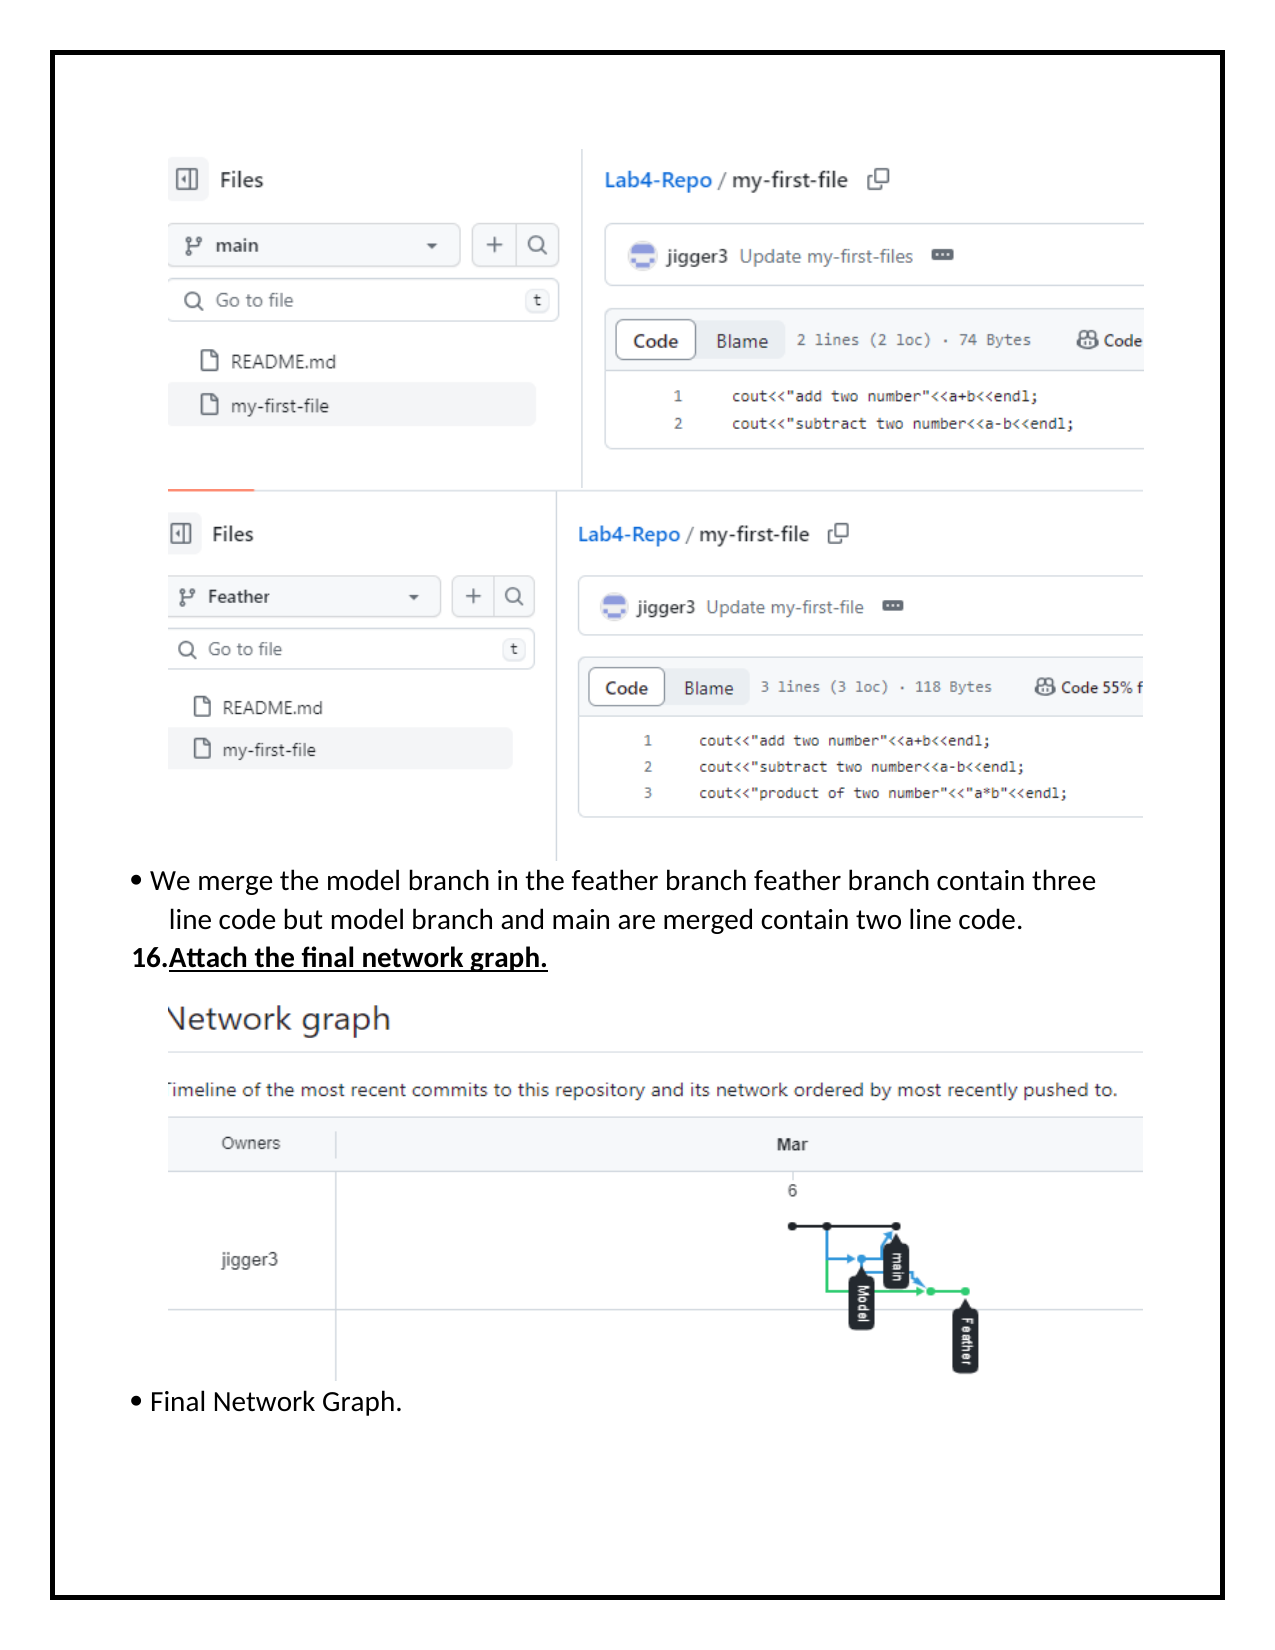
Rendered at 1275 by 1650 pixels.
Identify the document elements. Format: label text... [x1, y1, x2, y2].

list We merge the model branch in the feather branch feather branch contain three line code but model branch and main are merged contain two line code. [131, 862, 1125, 936]
picture [168, 149, 1144, 488]
list Final Network Graph. [131, 1383, 1125, 1419]
picture [168, 977, 1143, 1381]
picture [168, 489, 1143, 861]
list Attach the final network graph. [131, 939, 1125, 975]
